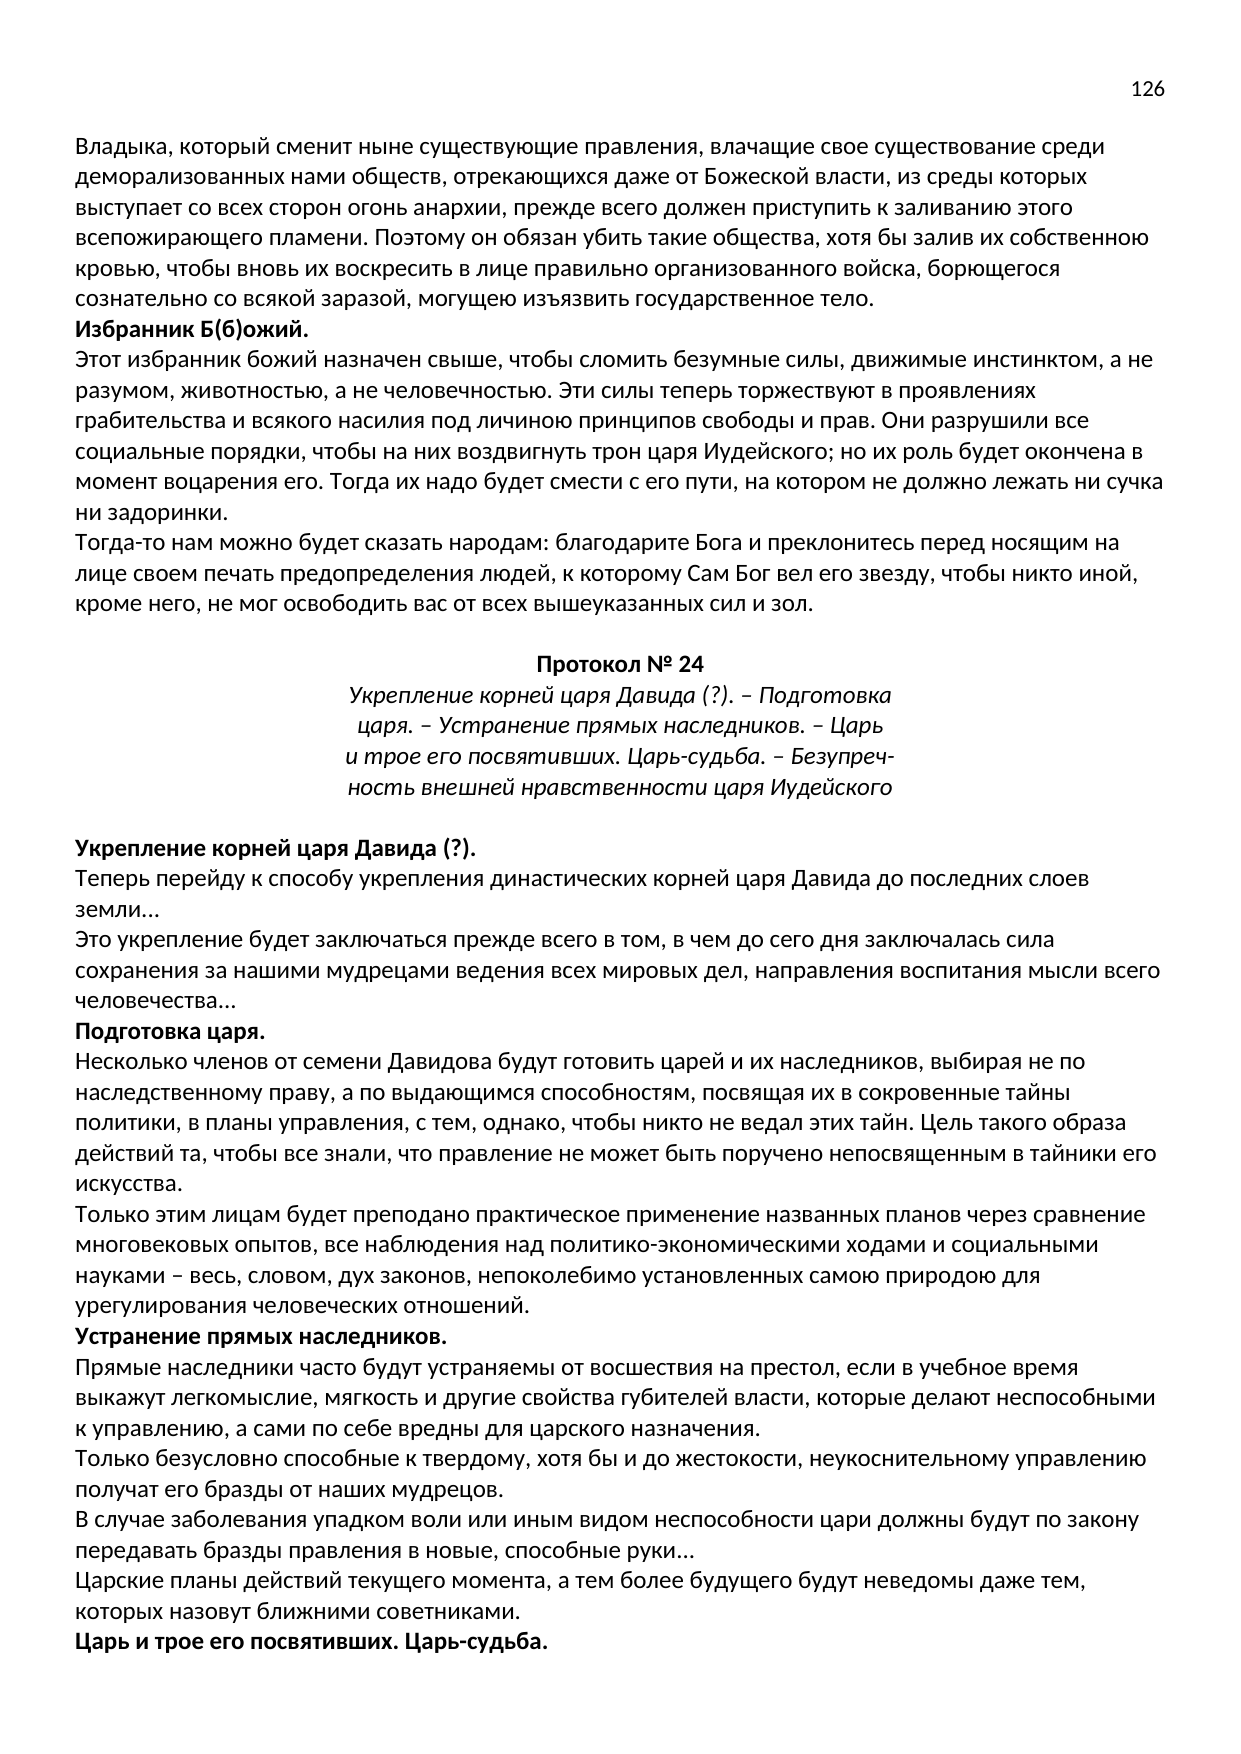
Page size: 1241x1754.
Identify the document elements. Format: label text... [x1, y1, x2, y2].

text Протокол № 24 [75, 649, 1165, 679]
text Этот избранник божий назначен свыше, чтобы сломить безумные силы, движимые инстинктом, а не разумом, животностью, а не человечностью. Эти силы теперь торжествуют в проявлениях грабительства и всякого насилия под личиною принципов свободы и прав. Они разрушили все социальные порядки, чтобы на них воздвигнуть трон царя Иудейского; но их роль будет окончена в момент воцарения его. Тогда их надо будет смести с его пути, на котором не должно лежать ни сучка ни задоринки. [75, 343, 1165, 527]
text Подготовка царя. [75, 1015, 1165, 1045]
text В случае заболевания упадком воли или иным видом неспособности цари должны будут по закону передавать бразды правления в новые, способные руки... [75, 1503, 1165, 1564]
text Только безусловно способные к твердому, хотя бы и до жестокости, неукоснительному управлению получат его бразды от наших мудрецов. [75, 1442, 1165, 1503]
text Избранник Б(б)ожий. [75, 313, 1165, 343]
text Укрепление корней царя Давида (?). – Подготовка [75, 679, 1165, 710]
text Тогда-то нам можно будет сказать народам: благодарите Бога и преклонитесь перед носящим на лице своем печать предопределения людей, к которому Сам Бог вел его звезду, чтобы никто иной, кроме него, не мог освободить вас от всех вышеуказанных сил и зол. [75, 527, 1165, 618]
text Несколько членов от семени Давидова будут готовить царей и их наследников, выбирая не по наследственному праву, а по выдающимся способностям, посвящая их в сокровенные тайны политики, в планы управления, с тем, однако, чтобы никто не ведал этих тайн. Цель такого образа действий та, чтобы все знали, что правление не может быть поручено непосвященным в тайники его искусства. [75, 1045, 1165, 1198]
text Царь и трое его посвятивших. Царь-судьба. [75, 1625, 1165, 1656]
text Укрепление корней царя Давида (?). [75, 832, 1165, 862]
text и трое его посвятивших. Царь-судьба. – Безупреч- [75, 740, 1165, 771]
text царя. – Устранение прямых наследников. – Царь [75, 710, 1165, 740]
text Царские планы действий текущего момента, а тем более будущего будут неведомы даже тем, которых назовут ближними советниками. [75, 1564, 1165, 1625]
text Прямые наследники часто будут устраняемы от восшествия на престол, если в учебное время выкажут легкомыслие, мягкость и другие свойства губителей власти, которые делают неспособными к управлению, а сами по себе вредны для царского назначения. [75, 1351, 1165, 1442]
text ность внешней нравственности царя Иудейского [75, 771, 1165, 801]
text Это укрепление будет заключаться прежде всего в том, в чем до сего дня заключалась сила сохранения за нашими мудрецами ведения всех мировых дел, направления воспитания мысли всего человечества... [75, 923, 1165, 1015]
text Владыка, который сменит ныне существующие правления, влачащие свое существование среди деморализованных нами обществ, отрекающихся даже от Божеской власти, из среды которых выступает со всех сторон огонь анархии, прежде всего должен приступить к заливанию этого всепожирающего пламени. Поэтому он обязан убить такие общества, хотя бы залив их собственною [75, 130, 1165, 252]
text Только этим лицам будет преподано практическое применение названных планов через сравнение многовековых опытов, все наблюдения над политико-экономическими ходами и социальными науками – весь, словом, дух законов, непоколебимо установленных самою природою для урегулирования человеческих отношений. [75, 1198, 1165, 1320]
text кровью, чтобы вновь их воскресить в лице правильно организованного войска, борющегося сознательно со всякой заразой, могущею изъязвить государственное тело. [75, 252, 1165, 313]
text Устранение прямых наследников. [75, 1320, 1165, 1351]
text Теперь перейду к способу укрепления династических корней царя Давида до последних слоев земли... [75, 862, 1165, 923]
